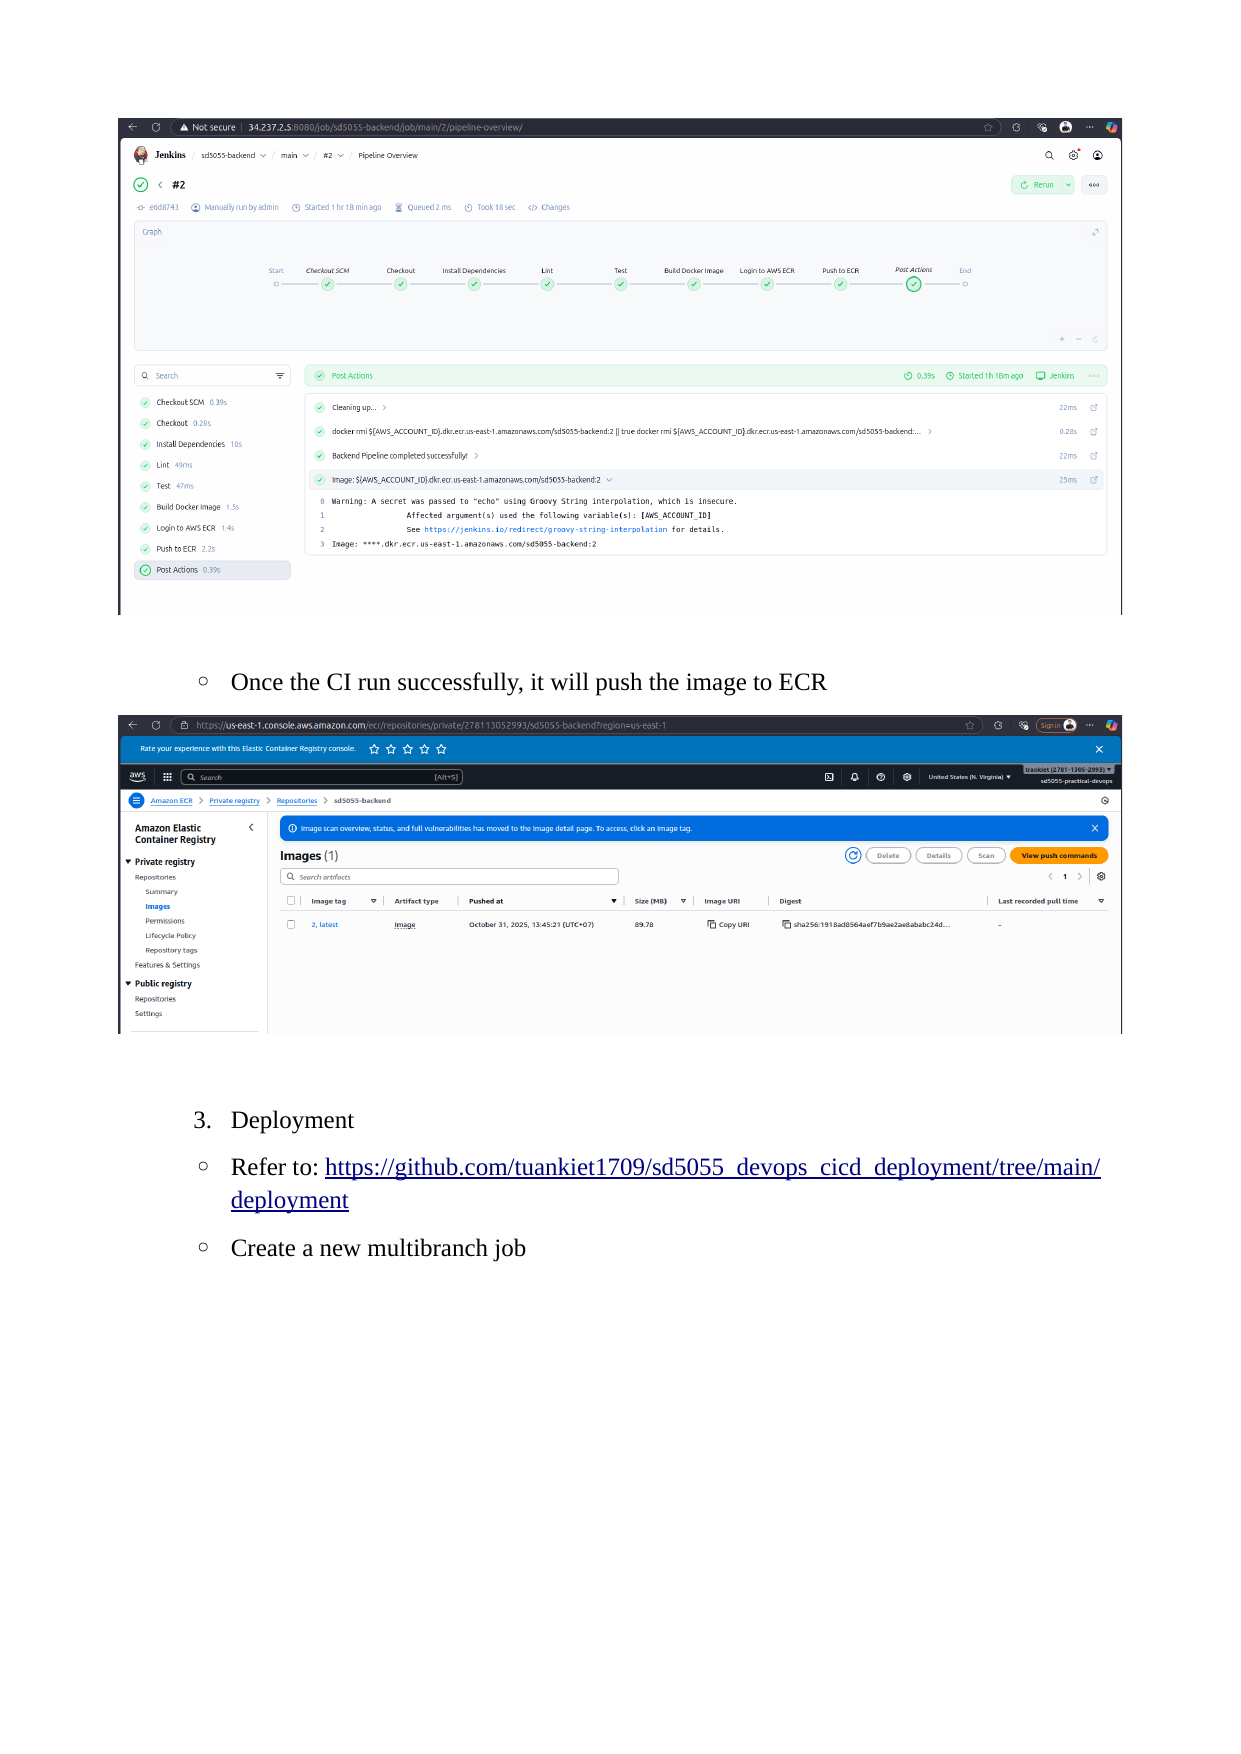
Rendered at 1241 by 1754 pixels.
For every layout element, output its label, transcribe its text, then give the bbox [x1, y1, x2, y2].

picture [118, 118, 1123, 615]
list Create a new multibranch job [193, 1233, 1122, 1262]
list Deployment [193, 1105, 1122, 1133]
list Refer to: https://github.com/tuankiet1709/sd5055_devops_cicd_deployment/tree/main/deployment [193, 1152, 1122, 1214]
list Once the CI run successfully, it will push the image to ECR [193, 667, 1122, 696]
picture [118, 715, 1123, 1034]
